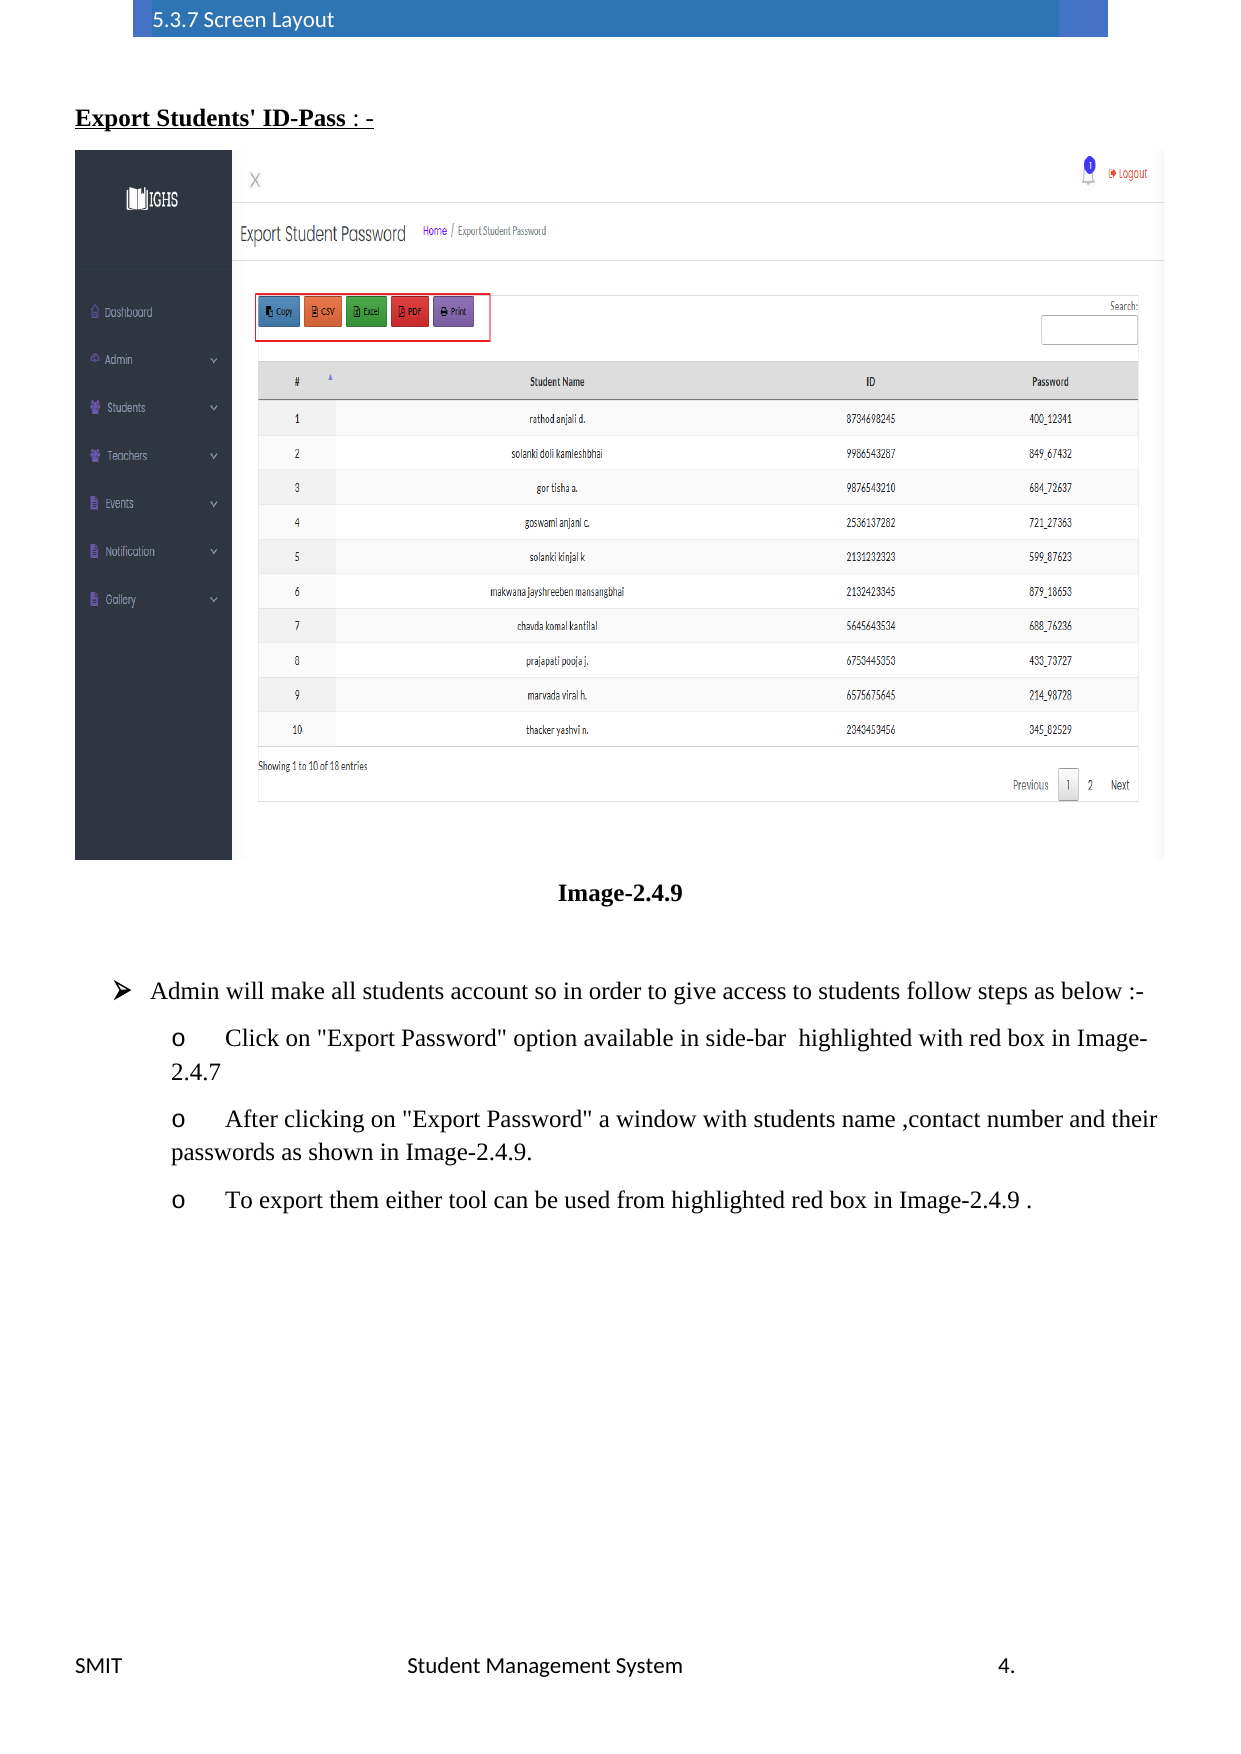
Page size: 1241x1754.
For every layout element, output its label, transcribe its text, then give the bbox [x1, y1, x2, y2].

list Export Students' ID-Pass : - [75, 103, 1165, 132]
list After clicking on "Export Password" a window with students name ,contact number and their passwords as shown in Image-2.4.9. [171, 1104, 1165, 1166]
picture [75, 150, 1164, 860]
list To export them either tool can be used from highlighted red box in Image-2.4.9 . [171, 1185, 1165, 1216]
list Admin will make all students account so in order to give access to students follow steps as below :- [112, 976, 1165, 1004]
list Click on "Export Password" option available in side-bar highlighted with red box in Image-2.4.7 [171, 1023, 1165, 1085]
list Image-2.4.9 [75, 878, 1165, 907]
